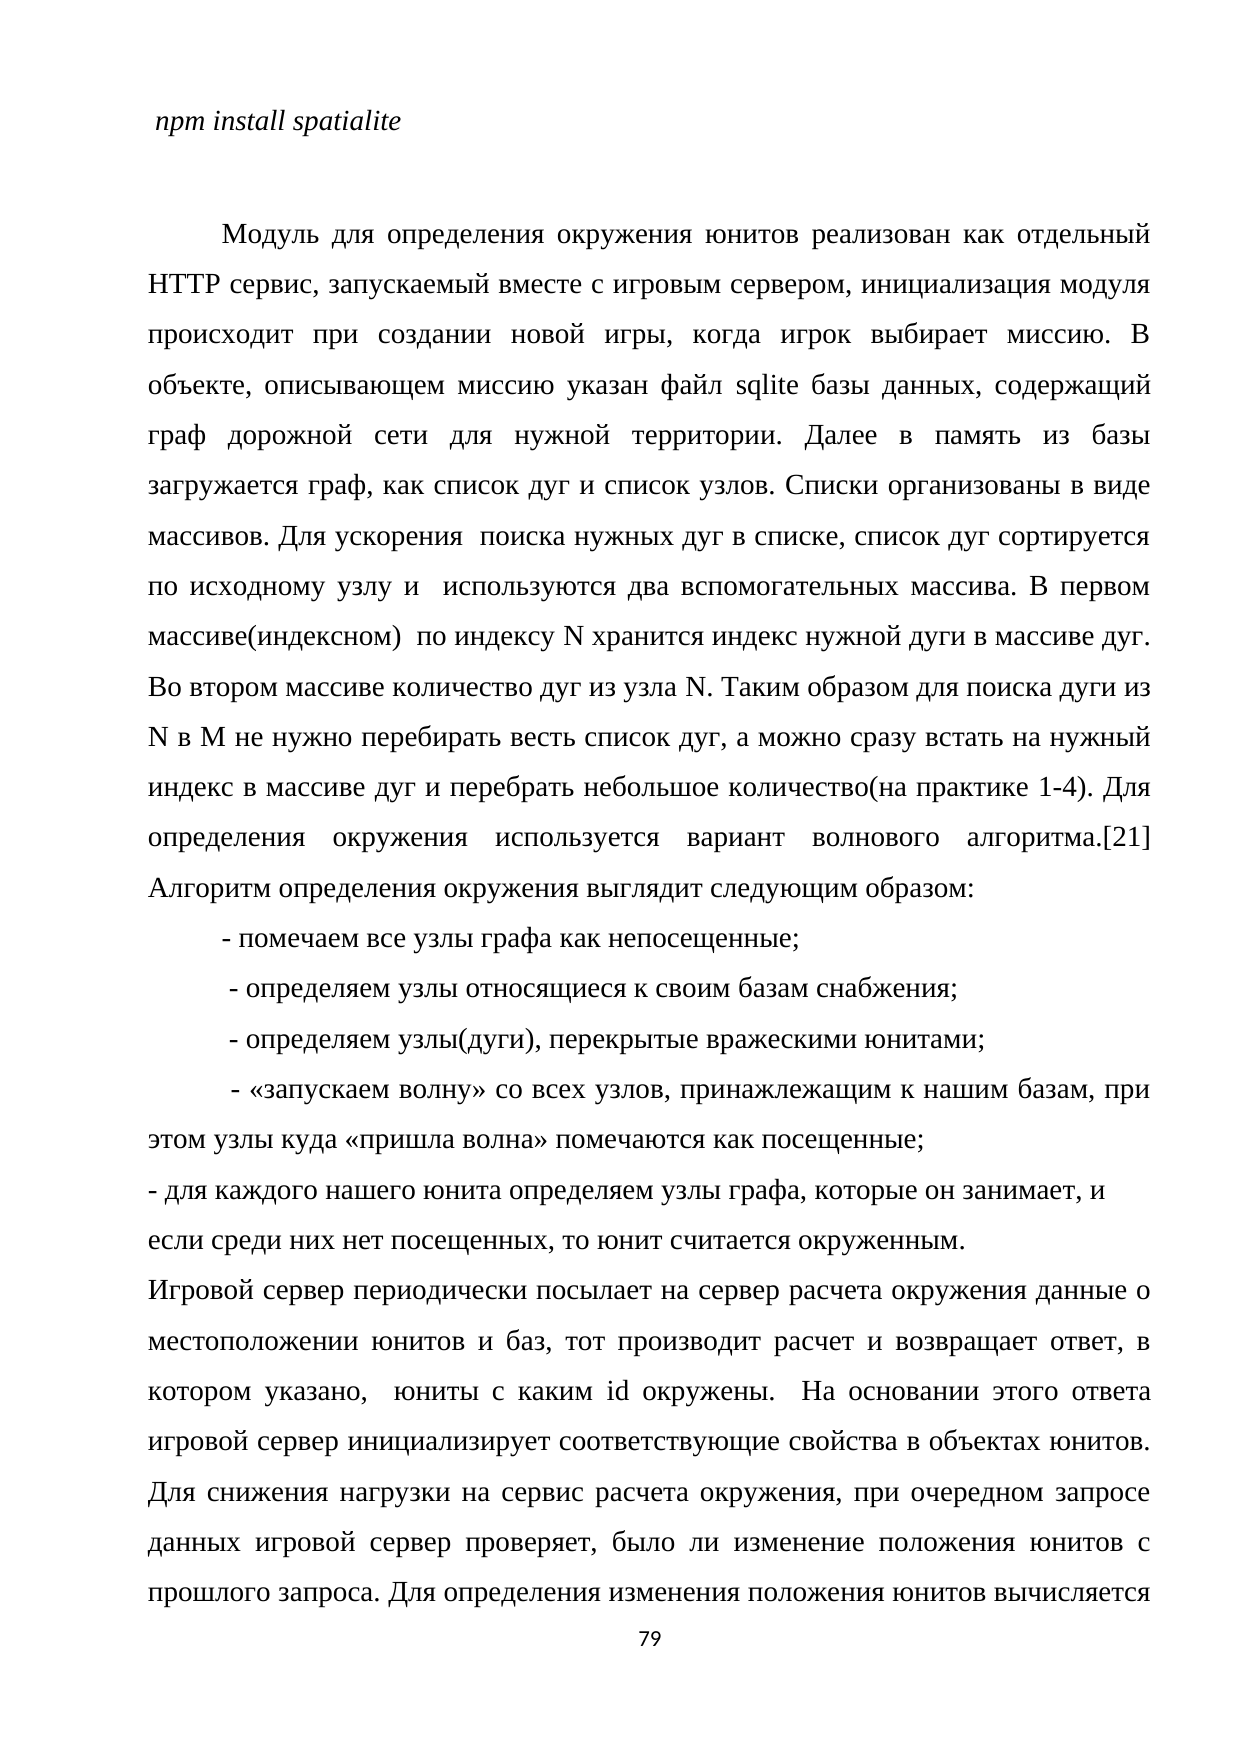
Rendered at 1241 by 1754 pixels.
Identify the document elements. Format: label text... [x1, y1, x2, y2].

text Модуль для определения окружения юнитов реализован как отдельный HTTP сервис, запускаемый вместе с игровым сервером, инициализация модуля происходит при создании новой игры, когда игрок выбирает миссию. В объекте, описывающем миссию указан файл sqlite базы данных, содержащий граф дорожной сети для нужной территории. Далее в память из базы загружается граф, как список дуг и список узлов. Списки организованы в виде массивов. Для ускорения поиска нужных дуг в списке, список дуг сортируется по исходному узлу и используются два вспомогательных массива. В первом массиве(индексном) по индексу N хранится индекс нужной дуги в массиве дуг. Во втором массиве количество дуг из узла N. Таким образом для поиска дуги из N в M не нужно перебирать весть список дуг, а можно сразу встать на нужный индекс в массиве дуг и перебрать небольшое количество(на практике 1-4). Для определения окружения используется вариант волнового алгоритма.[21] Алгоритм определения окружения выглядит следующим образом: [148, 216, 1152, 903]
text npm install spatialite [148, 103, 1152, 137]
text если среди них нет посещенных, то юнит считается окруженным. [148, 1222, 1152, 1256]
text - помечаем все узлы графа как непосещенные; [148, 920, 1152, 954]
text - определяем узлы относящиеся к своим базам снабжения; [148, 971, 1152, 1004]
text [148, 1272, 1152, 1608]
text - определяем узлы(дуги), перекрытые вражескими юнитами; [148, 1021, 1152, 1054]
text - «запускаем волну» со всех узлов, принажлежащим к нашим базам, при этом узлы куда «пришла волна» помечаются как посещенные; [148, 1071, 1152, 1155]
text - для каждого нашего юнита определяем узлы графа, которые он занимает, и [148, 1172, 1152, 1205]
